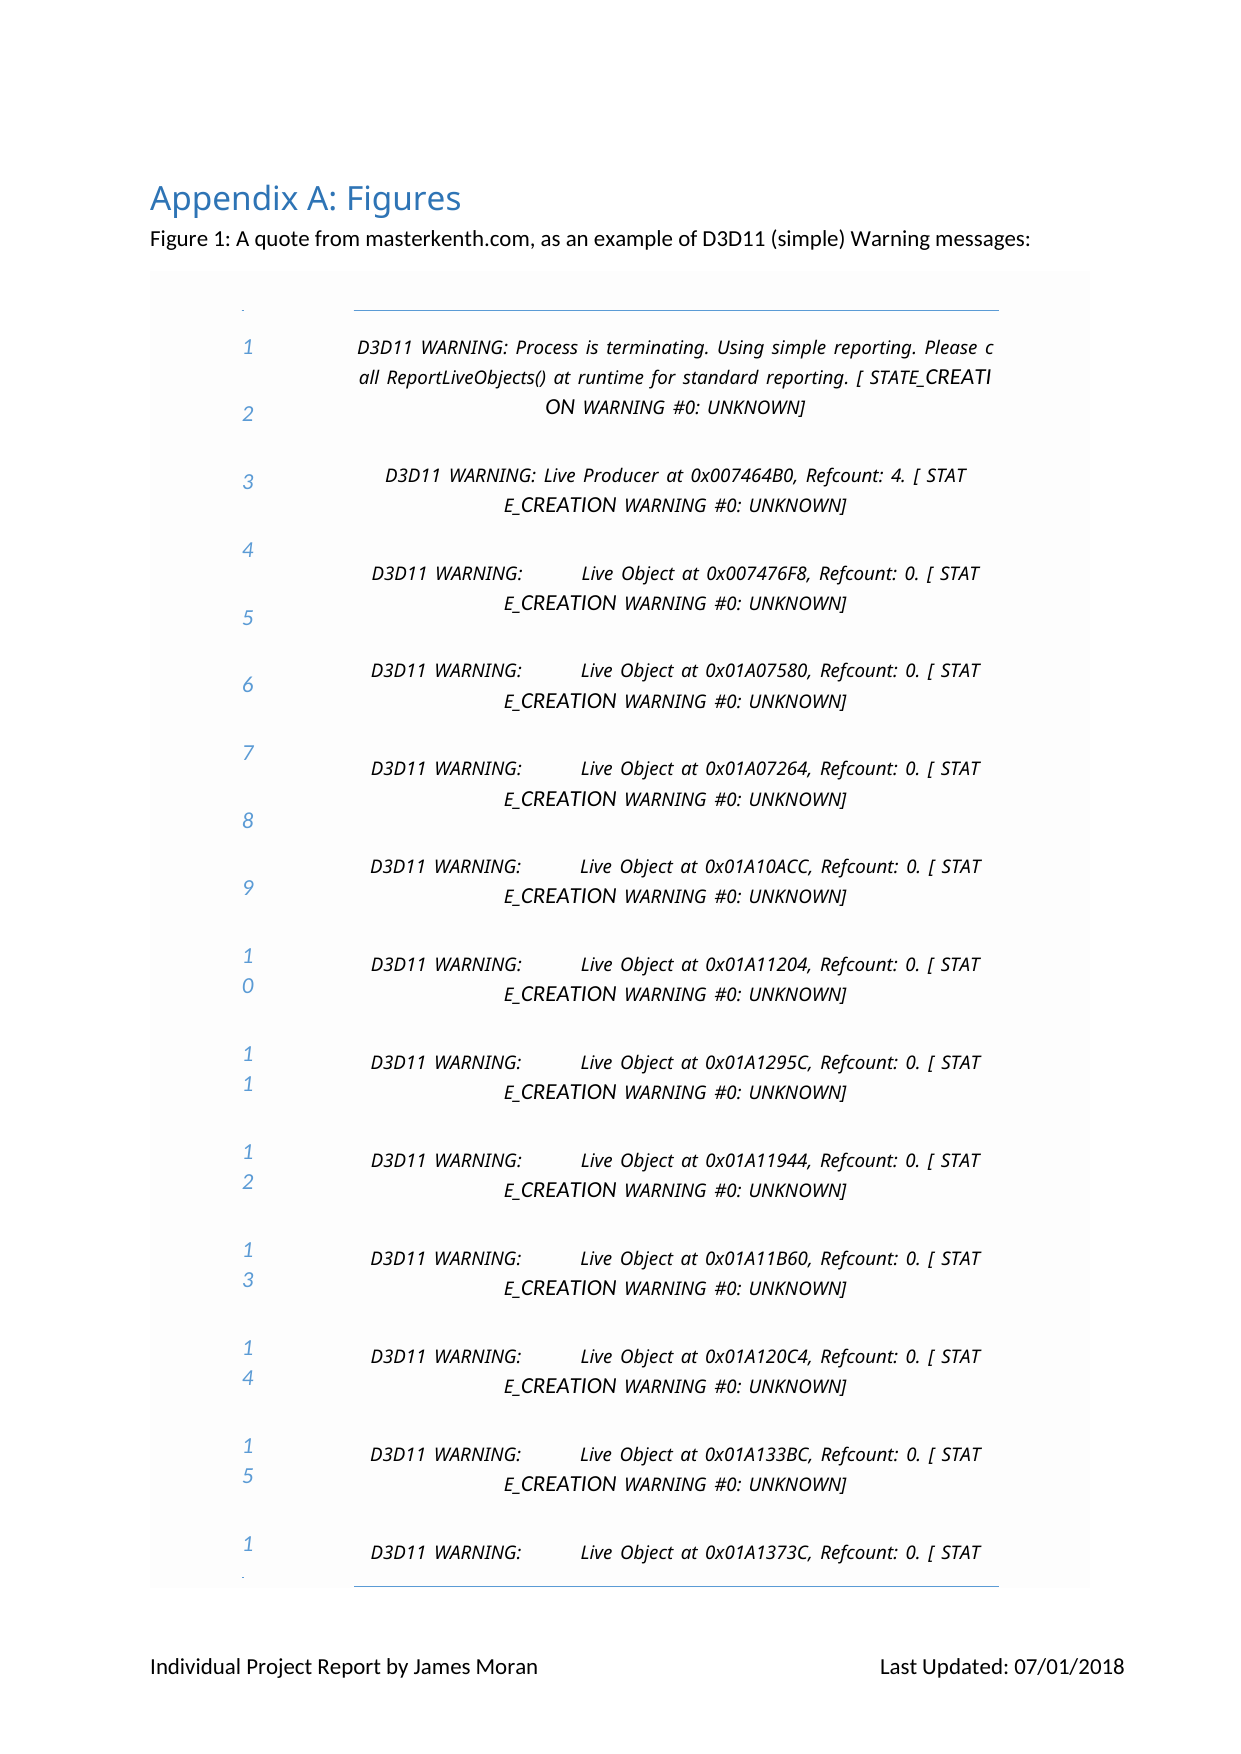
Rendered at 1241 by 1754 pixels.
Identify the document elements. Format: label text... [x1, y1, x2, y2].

text Figure 1: A quote from masterkenth.com, as an example of D3D11 (simple) Warning messages: [150, 224, 1090, 252]
subtitle Appendix A: Figures [150, 175, 1090, 220]
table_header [150, 271, 262, 1588]
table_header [262, 271, 1090, 1588]
